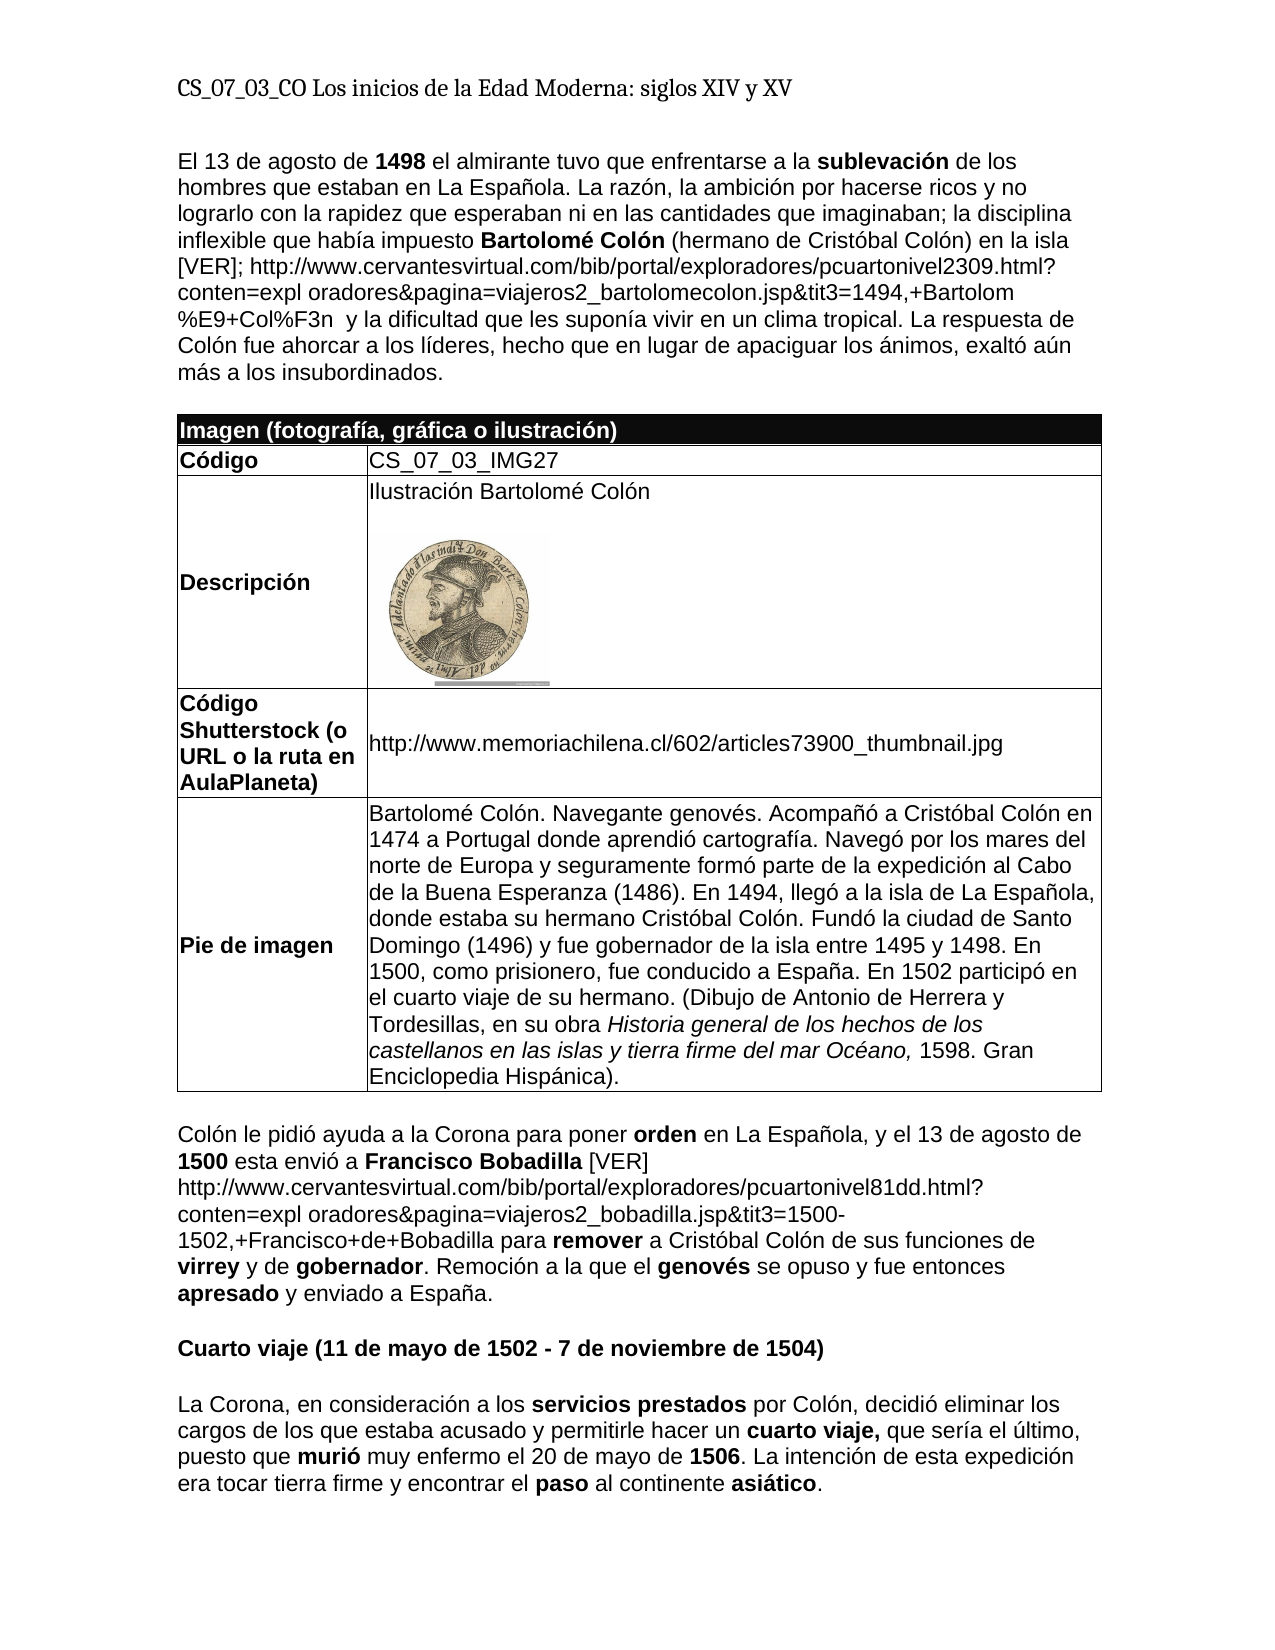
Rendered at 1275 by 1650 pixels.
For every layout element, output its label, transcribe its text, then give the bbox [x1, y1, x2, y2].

table_cell Bartolomé Colón. Navegante genovés. Acompañó a Cristóbal Colón en 1474 a Portugal donde aprendió cartografía. Navegó por los mares del norte de Europa y seguramente formó parte de la expedición al Cabo de la Buena Esperanza (1486). En 1494, llegó a la isla de La Española, donde estaba su hermano Cristóbal Colón. Fundó la ciudad de Santo Domingo (1496) y fue gobernador de la isla entre 1495 y 1498. En 1500, como prisionero, fue conducido a España. En 1502 participó en el cuarto viaje de su hermano. (Dibujo de Antonio de Herrera y Tordesillas, en su obra Historia general de los hechos de los castellanos en las islas y tierra firme del mar Océano, 1598. Gran Enciclopedia Hispánica). [368, 798, 1101, 1091]
table_cell Código Shutterstock (o URL o la ruta en AulaPlaneta) [178, 689, 367, 797]
table_cell Pie de imagen [178, 798, 367, 1091]
table_header Imagen (fotografía, gráfica o ilustración) [178, 415, 1101, 444]
text Cuarto viaje (11 de mayo de 1502 - 7 de noviembre de 1504) [177, 1335, 1098, 1361]
picture [368, 533, 550, 686]
text Colón le pidió ayuda a la Corona para poner orden en La Española, y el 13 de agosto de 1500 esta envió a Francisco Bobadilla [VER] http://www.cervantesvirtual.com/bib/portal/exploradores/pcuartonivel81dd.html?conten=expl oradores&pagina=viajeros2_bobadilla.jsp&tit3=15001502,+Francisco+de+Bobadilla para remover a Cristóbal Colón de sus funciones de virrey y de gobernador. Remoción a la que el genovés se opuso y fue entonces apresado y enviado a España. [177, 1121, 1098, 1306]
table_cell Código [178, 446, 367, 475]
text El 13 de agosto de 1498 el almirante tuvo que enfrentarse a la sublevación de los hombres que estaban en La Española. La razón, la ambición por hacerse ricos y no lograrlo con la rapidez que esperaban ni en las cantidades que imaginaban; la disciplina inflexible que había impuesto Bartolomé Colón (hermano de Cristóbal Colón) en la isla [VER]; http://www.cervantesvirtual.com/bib/portal/exploradores/pcuartonivel2309.html?conten=expl oradores&pagina=viajeros2_bartolomecolon.jsp&tit3=1494,+Bartolom%E9+Col%F3n y la dificultad que les suponía vivir en un clima tropical. La respuesta de Colón fue ahorcar a los líderes, hecho que en lugar de apaciguar los ánimos, exaltó aún más a los insubordinados. [177, 148, 1098, 385]
text La Corona, en consideración a los servicios prestados por Colón, decidió eliminar los cargos de los que estaba acusado y permitirle hacer un cuarto viaje, que sería el último, puesto que murió muy enfermo el 20 de mayo de 1506. La intención de esta expedición era tocar tierra firme y encontrar el paso al continente asiático. [177, 1391, 1098, 1496]
table_cell Descripción [178, 476, 367, 688]
table_cell http://www.memoriachilena.cl/602/articles73900_thumbnail.jpg [368, 689, 1101, 797]
table_cell CS_07_03_IMG27 [368, 446, 1101, 475]
table_cell Ilustración Bartolomé Colón [368, 476, 1101, 688]
